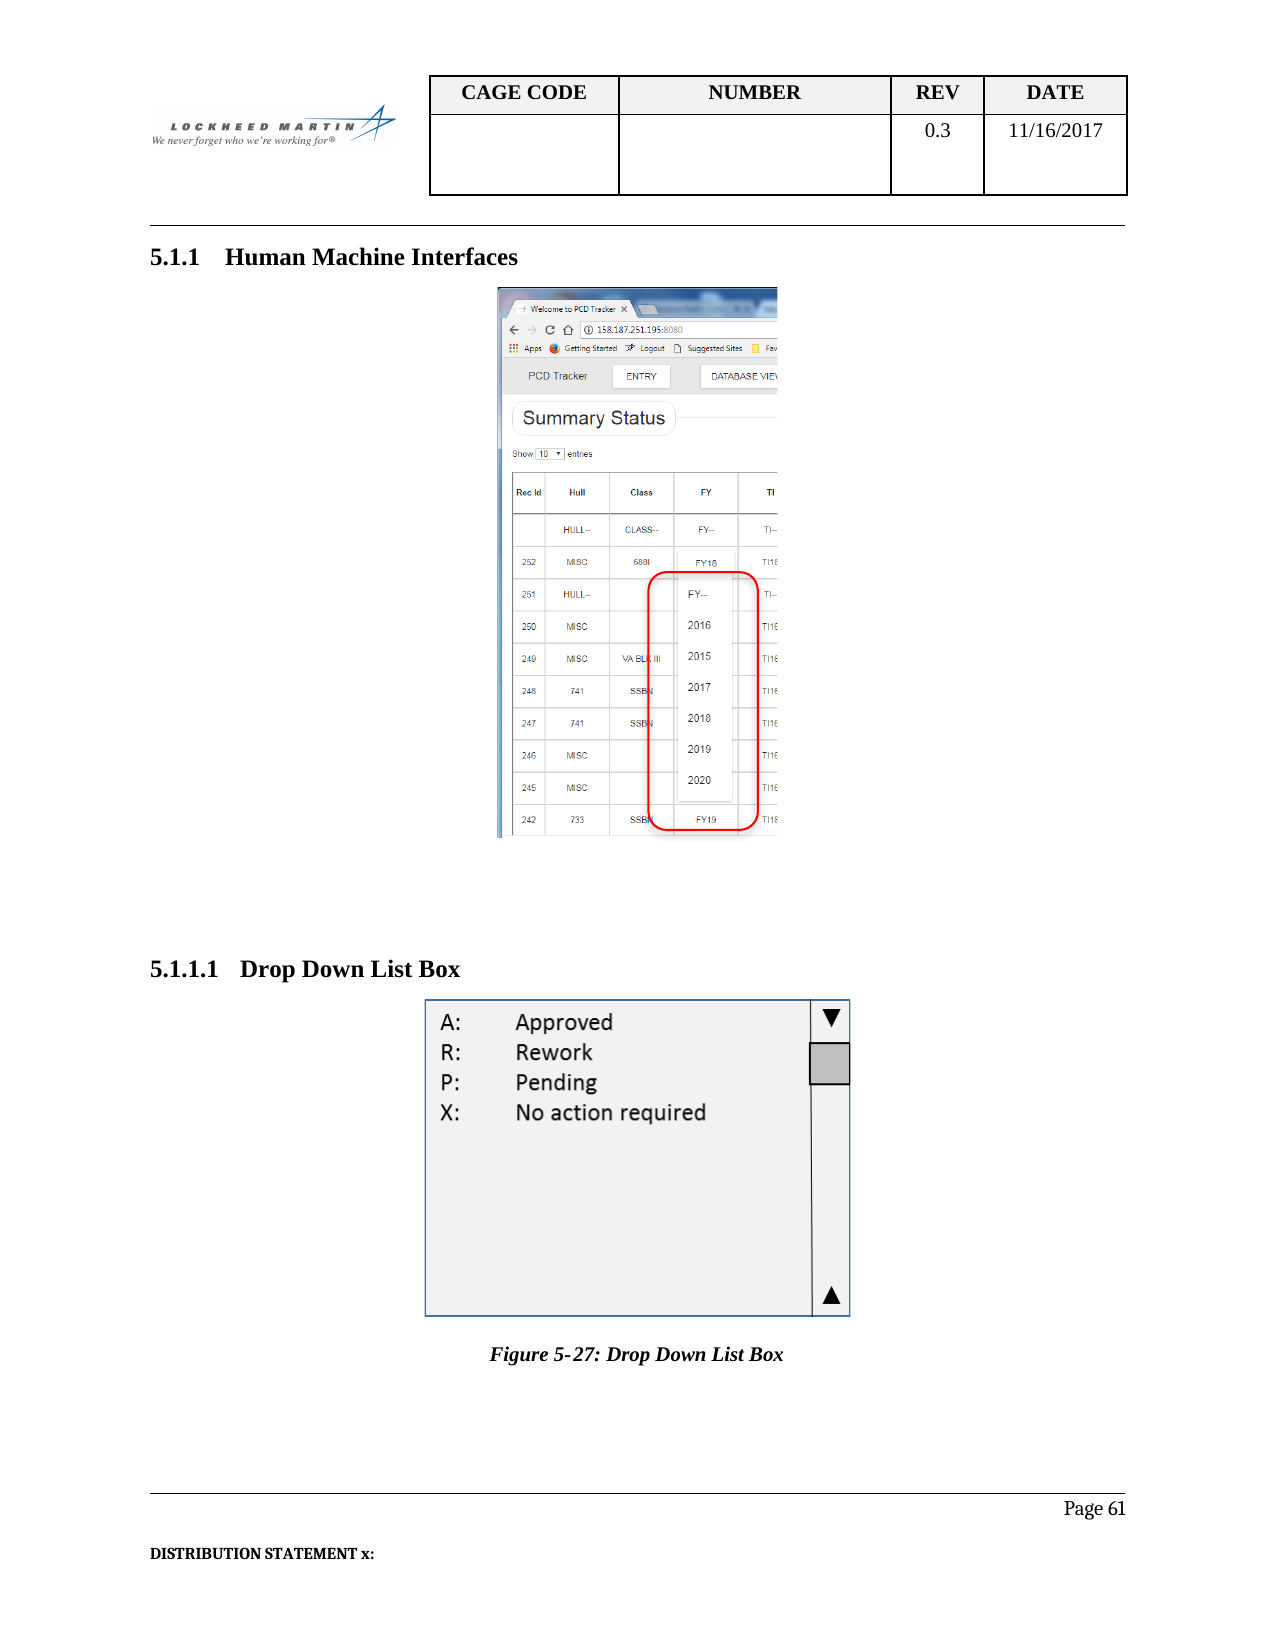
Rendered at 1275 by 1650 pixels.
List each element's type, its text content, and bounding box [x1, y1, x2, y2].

subtitle Human Machine Interfaces [150, 242, 1125, 271]
picture [497, 287, 778, 838]
picture [424, 999, 851, 1318]
subtitle Drop Down List Box [150, 954, 1125, 982]
picture [152, 104, 397, 146]
